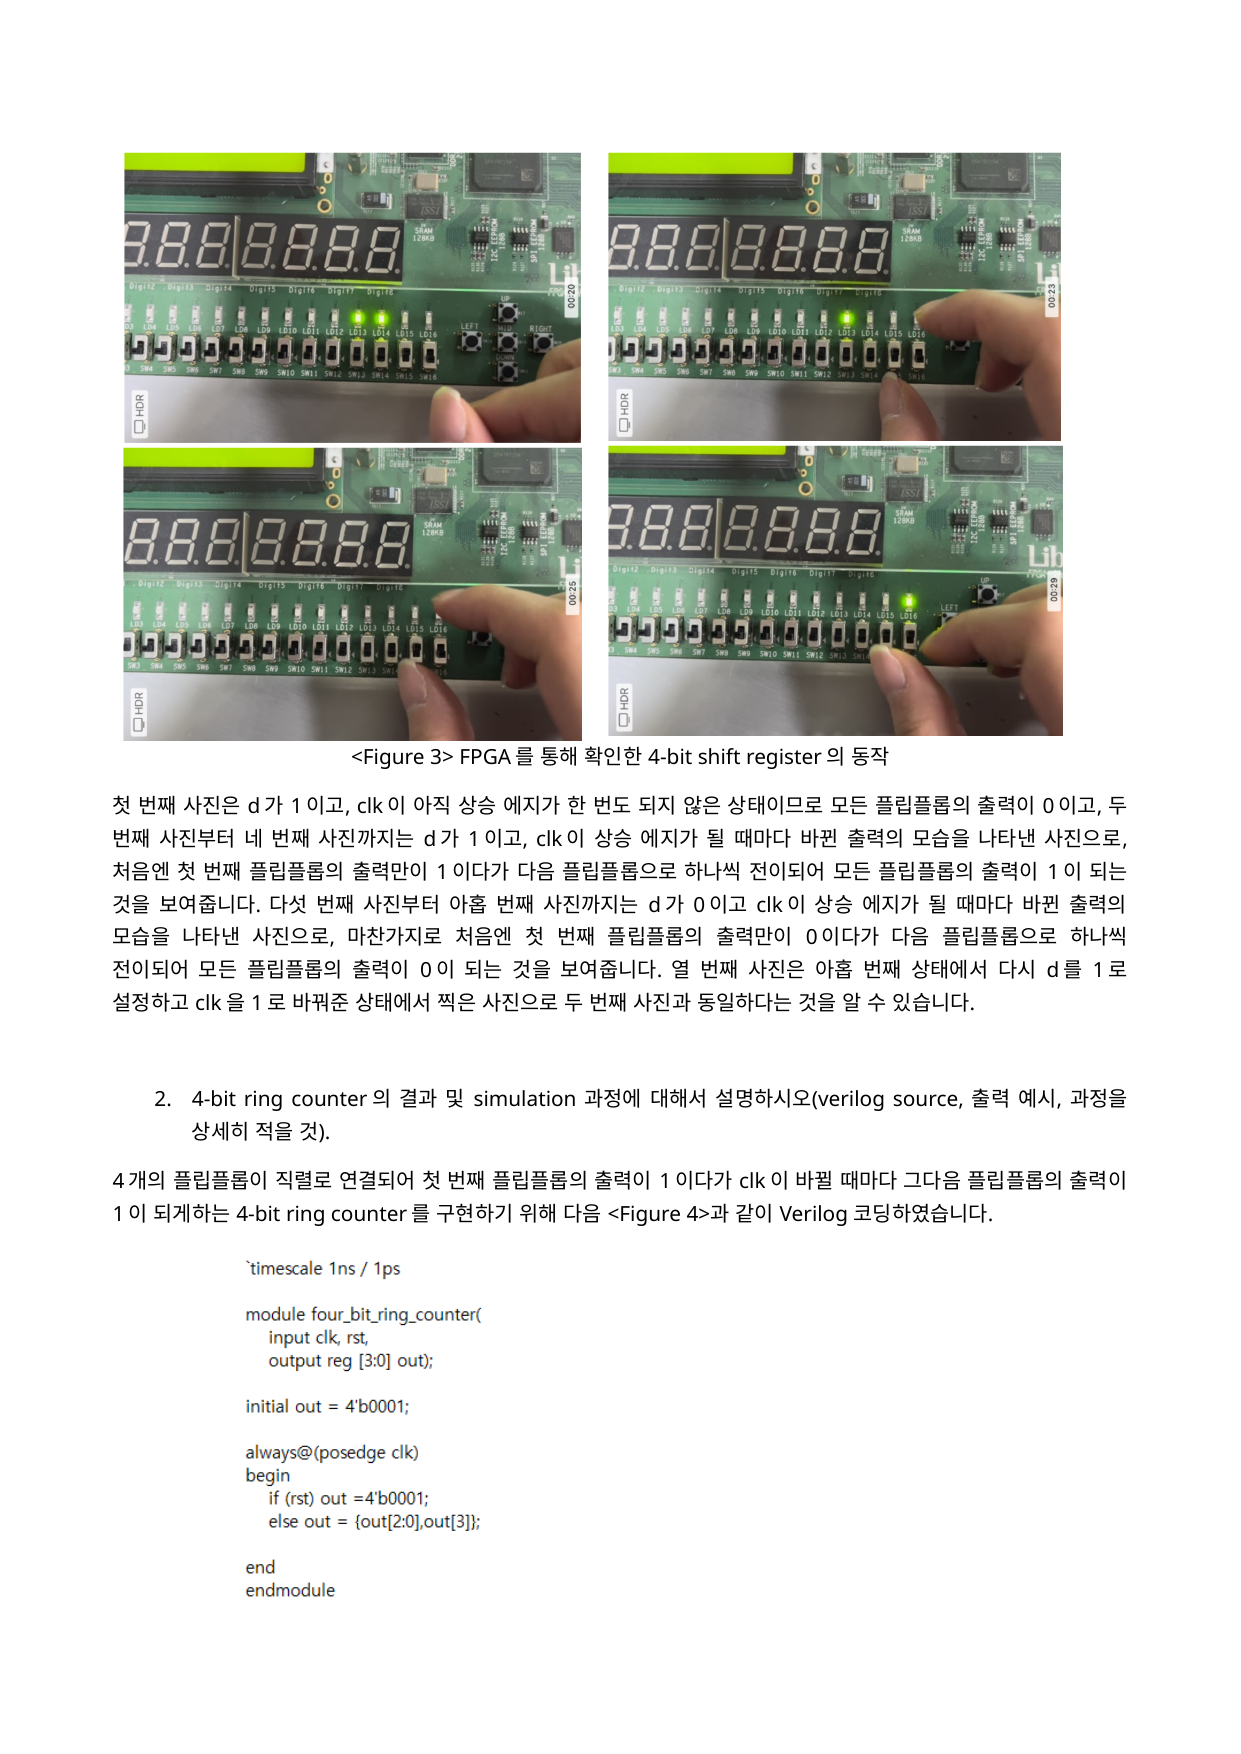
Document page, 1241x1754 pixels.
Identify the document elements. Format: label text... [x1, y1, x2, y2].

table_cell [113, 443, 598, 740]
picture [124, 448, 582, 741]
table_cell [598, 443, 1078, 740]
text 첫 번째 사진은 d가 1이고, clk이 아직 상승 에지가 한 번도 되지 않은 상태이므로 모든 플립플롭의 출력이 0이고, 두 번째 사진부터 네 번째 사진까지는 d가 1이고, clk이 상승 에지가 될 때마다 바뀐 출력의 모습을 나타낸 사진으로, 처음엔 첫 번째 플립플롭의 출력만이 1이다가 다음 플립플롭으로 하나씩 전이되어 모든 플립플롭의 출력이 1이 되는 것을 보여줍니다. 다섯 번째 사진부터 아홉 번째 사진까지는 d가 0이고 clk이 상승 에지가 될 때마다 바뀐 출력의 모습을 나타낸 사진으로, 마찬가지로 처음엔 첫 번째 플립플롭의 출력만이 0이다가 다음 플립플롭으로 하나씩 전이되어 모든 플립플롭의 출력이 0이 되는 것을 보여줍니다. 열 번째 사진은 아홉 번째 상태에서 다시 d를 1로 설정하고 clk을 1로 바꿔준 상태에서 찍은 사진으로 두 번째 사진과 동일하다는 것을 알 수 있습니다. [112, 790, 1128, 1016]
picture [609, 153, 1061, 441]
table_cell [113, 150, 598, 443]
picture [125, 153, 580, 443]
text <Figure 3> FPGA를 통해 확인한 4-bit shift register의 동작 [112, 740, 1128, 771]
text 4개의 플립플롭이 직렬로 연결되어 첫 번째 플립플롭의 출력이 1이다가 clk이 바뀔 때마다 그다음 플립플롭의 출력이 1이 되게하는 4-bit ring counter를 구현하기 위해 다음 <Figure 4>과 같이 Verilog 코딩하였습니다. [112, 1165, 1128, 1228]
table_cell [598, 150, 1078, 443]
list 4-bit ring counter의 결과 및 simulation 과정에 대해서 설명하시오(verilog source, 출력 예시, 과정을 상세히 적을 것). [154, 1083, 1128, 1146]
picture [242, 1247, 1179, 1613]
picture [609, 446, 1063, 736]
